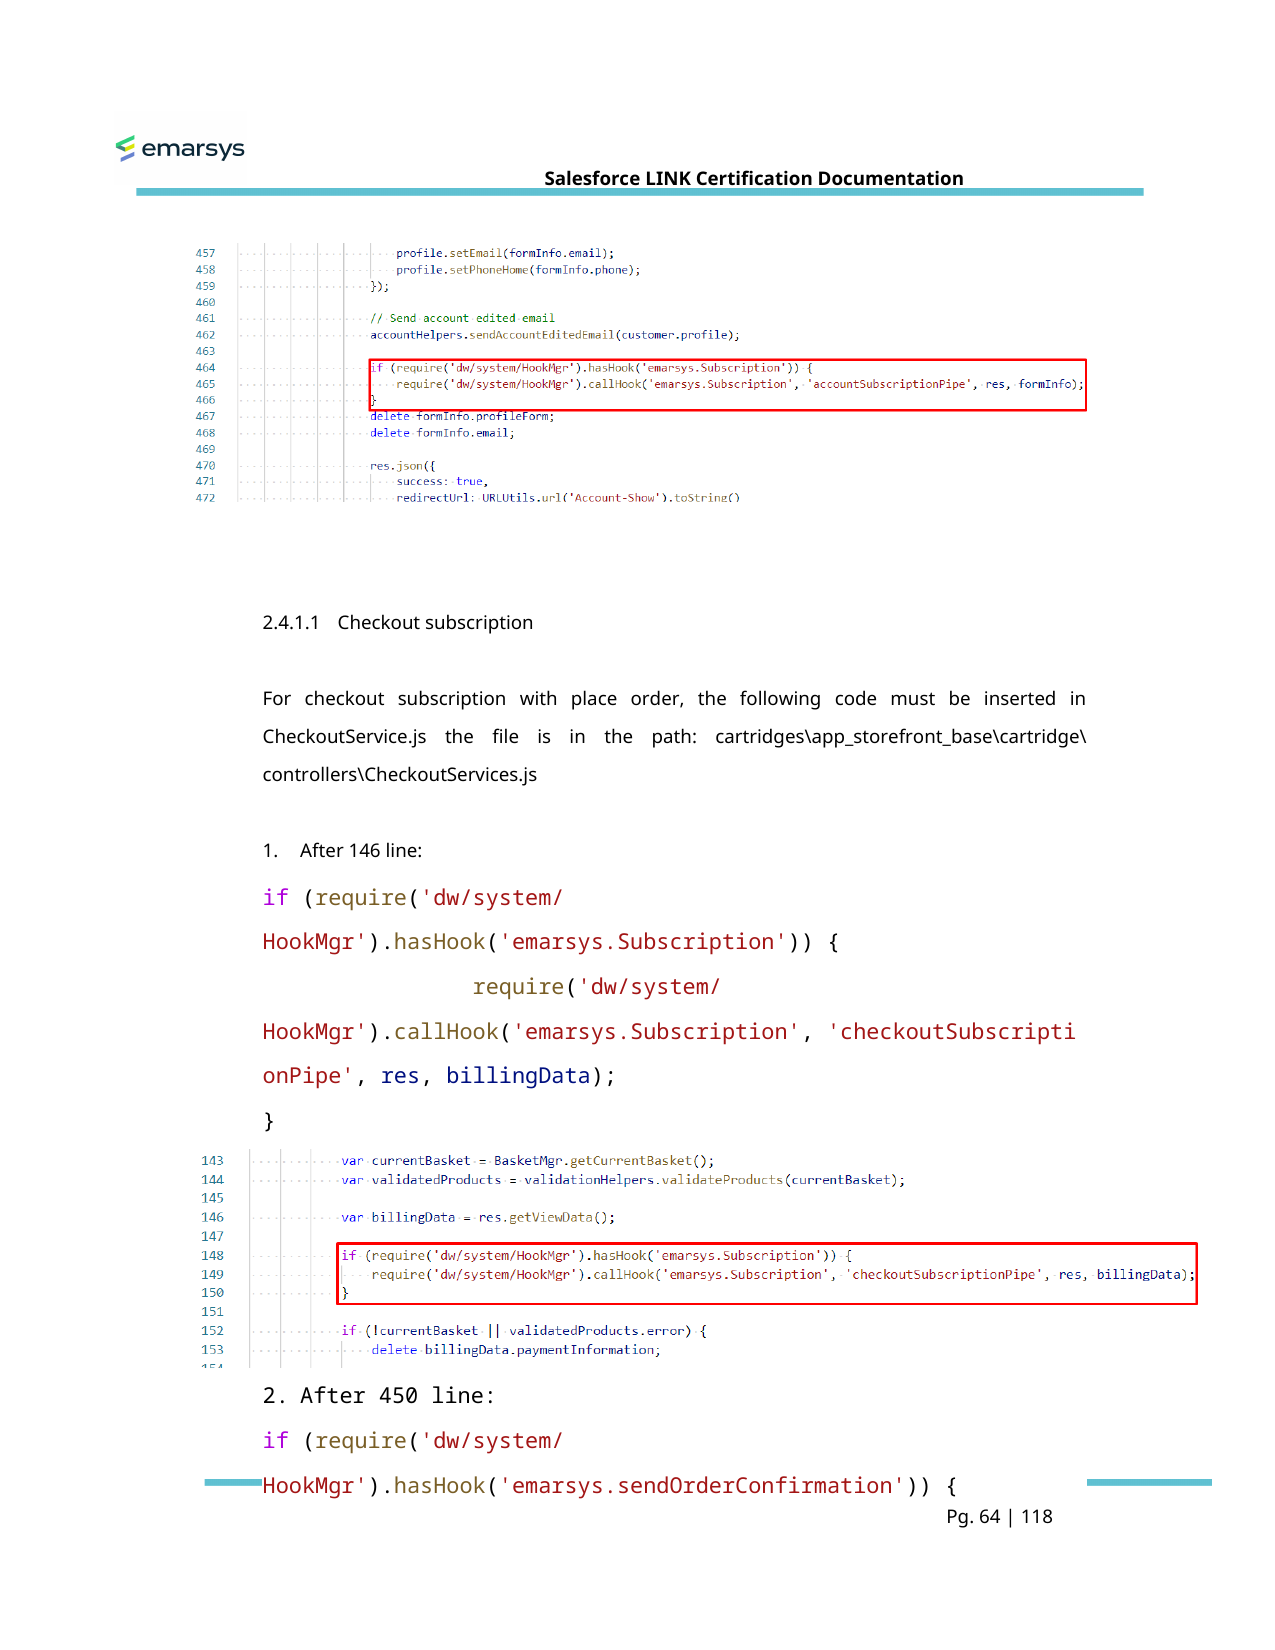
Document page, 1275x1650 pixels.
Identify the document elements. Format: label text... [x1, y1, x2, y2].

picture [187, 243, 1088, 502]
picture [187, 1149, 1200, 1368]
text } [262, 1105, 1087, 1135]
picture [136, 188, 1144, 196]
list After 146 line: [262, 837, 1087, 863]
text For checkout subscription with place order, the following code must be inserted in CheckoutService.js the file is in the path: cartridges\app_storefront_base\cartridge\controllers\CheckoutServices.js [262, 685, 1087, 787]
text if (require('dw/system/HookMgr').hasHook('emarsys.Subscription')) { [262, 882, 1087, 956]
picture [204, 1479, 262, 1486]
list After 450 line: [262, 1380, 1087, 1410]
text if (require('dw/system/HookMgr').hasHook('emarsys.sendOrderConfirmation')) { [262, 1425, 1087, 1499]
picture [113, 111, 247, 185]
list Checkout subscription [262, 609, 1087, 635]
picture [1087, 1479, 1212, 1486]
text require('dw/system/HookMgr').callHook('emarsys.Subscription', 'checkoutSubscriptionPipe', res, billingData); [262, 971, 1087, 1090]
